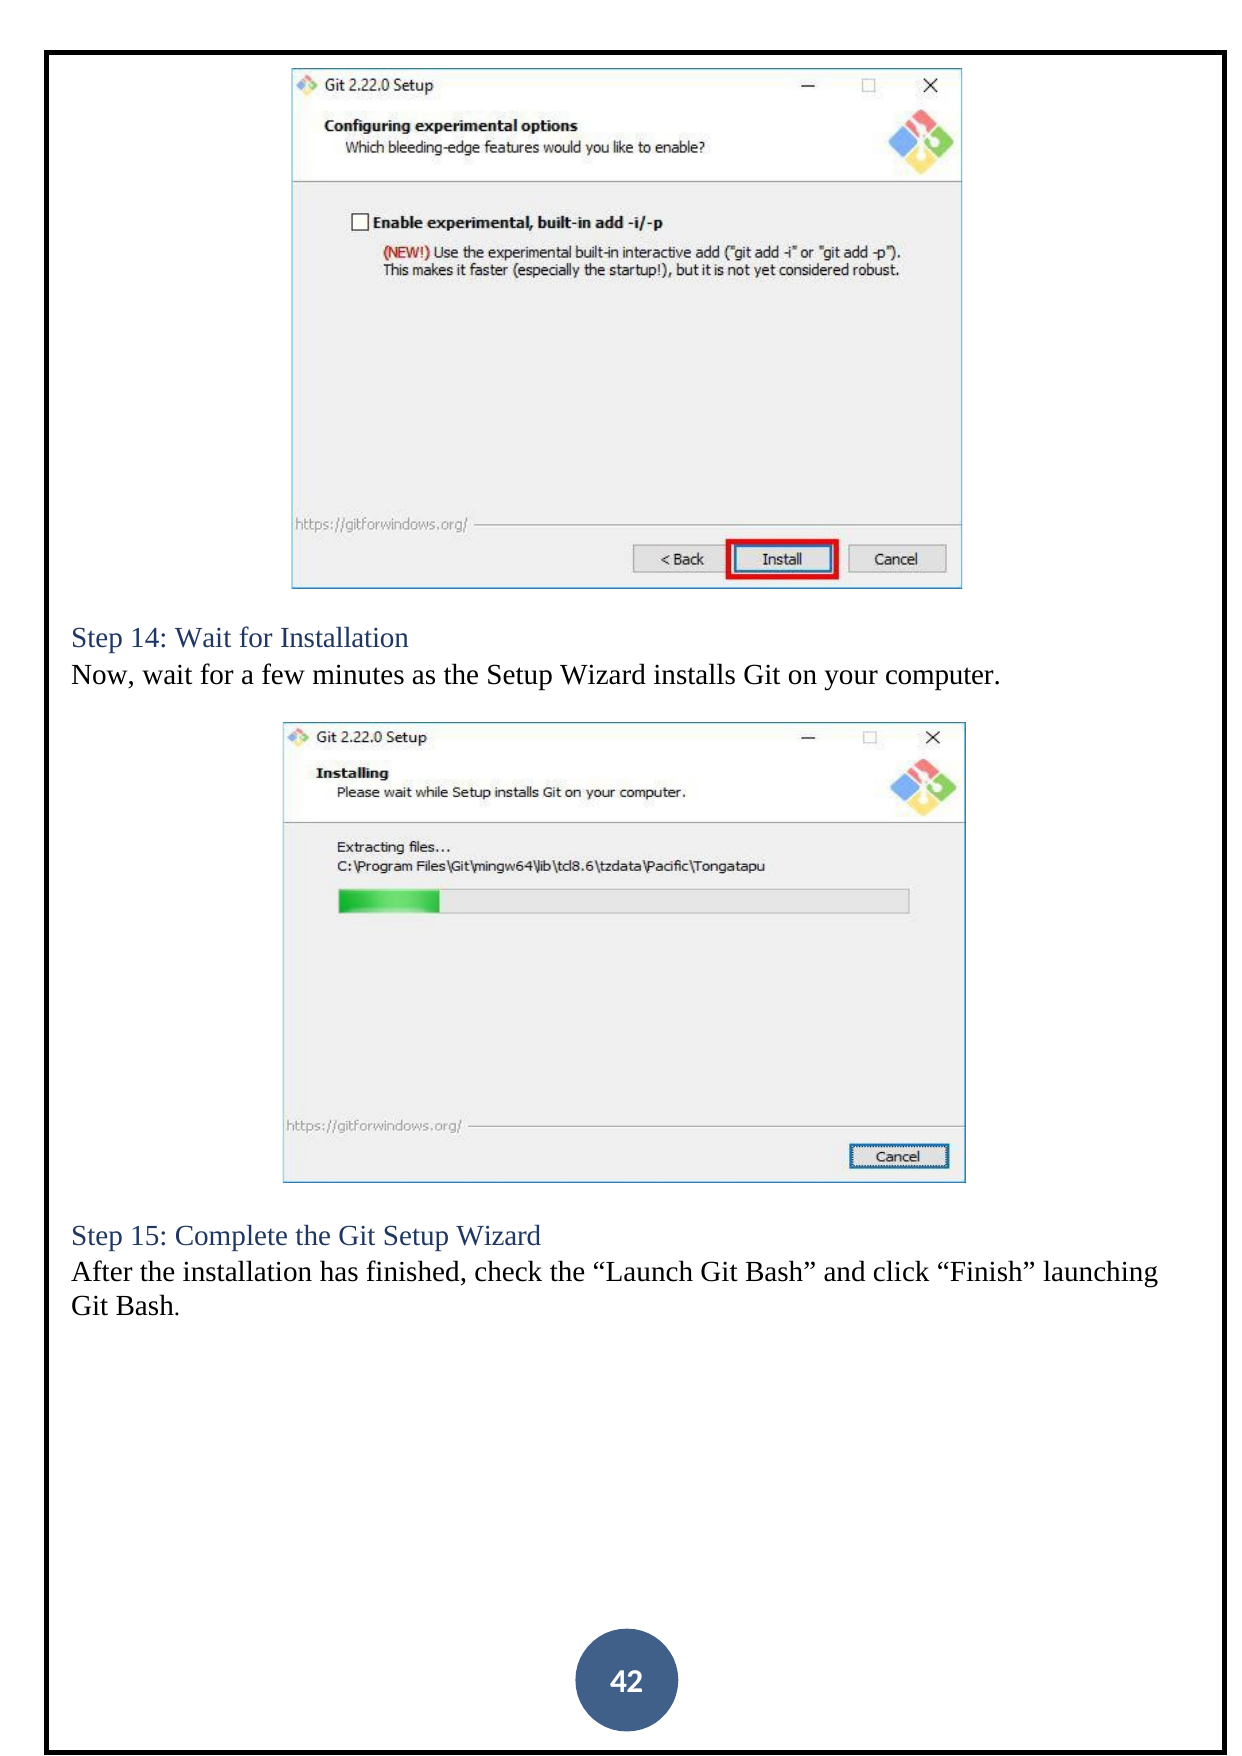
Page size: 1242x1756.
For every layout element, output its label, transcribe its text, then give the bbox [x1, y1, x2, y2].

text Step 15: Complete the Git Setup Wizard [71, 1218, 1222, 1252]
text Step 14: Wait for Installation [71, 621, 1222, 654]
text Now, wait for a few minutes as the Setup Wizard installs Git on your computer. [71, 657, 1222, 690]
text After the installation has finished, check the “Launch Git Bash” and click “Finish” launching Git Bash. [71, 1254, 1173, 1321]
picture [282, 722, 966, 1183]
picture [291, 68, 963, 589]
